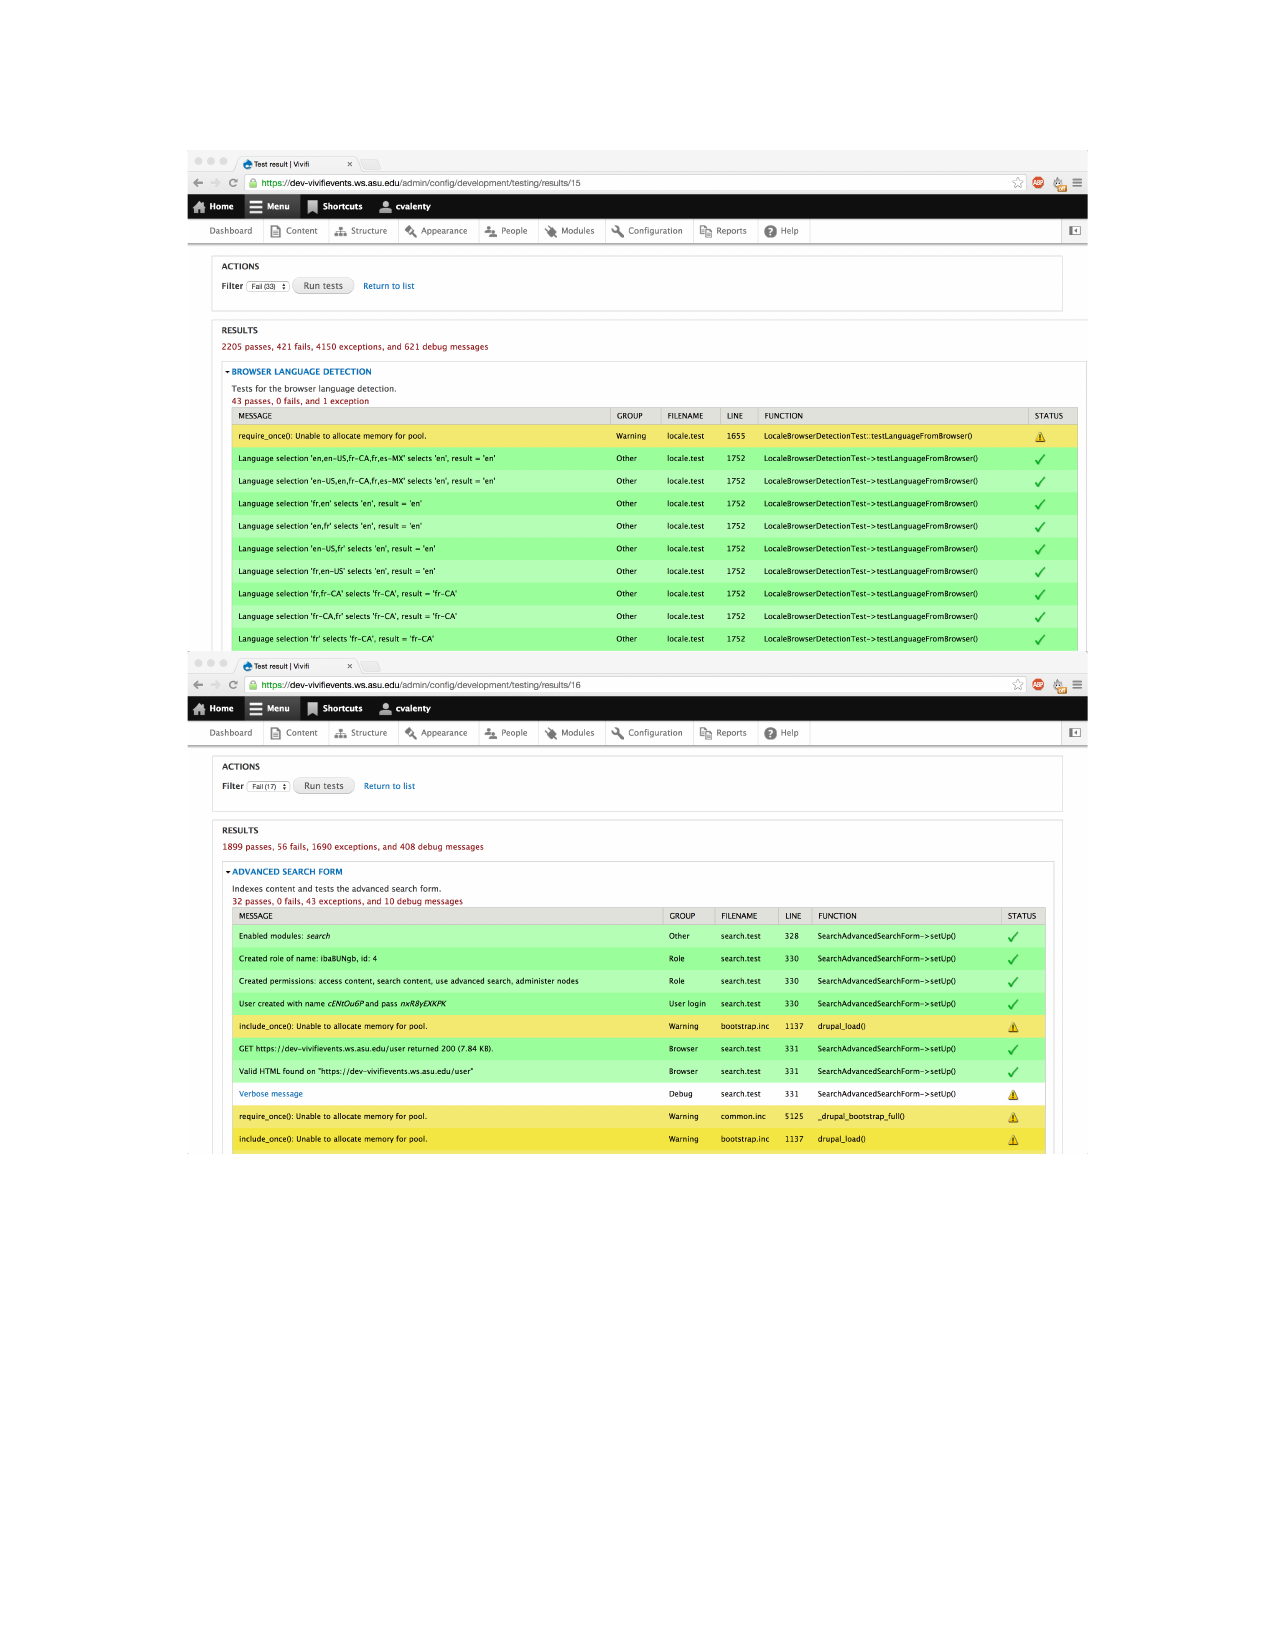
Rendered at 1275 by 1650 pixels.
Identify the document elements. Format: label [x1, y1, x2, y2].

picture [187, 150, 1088, 1154]
